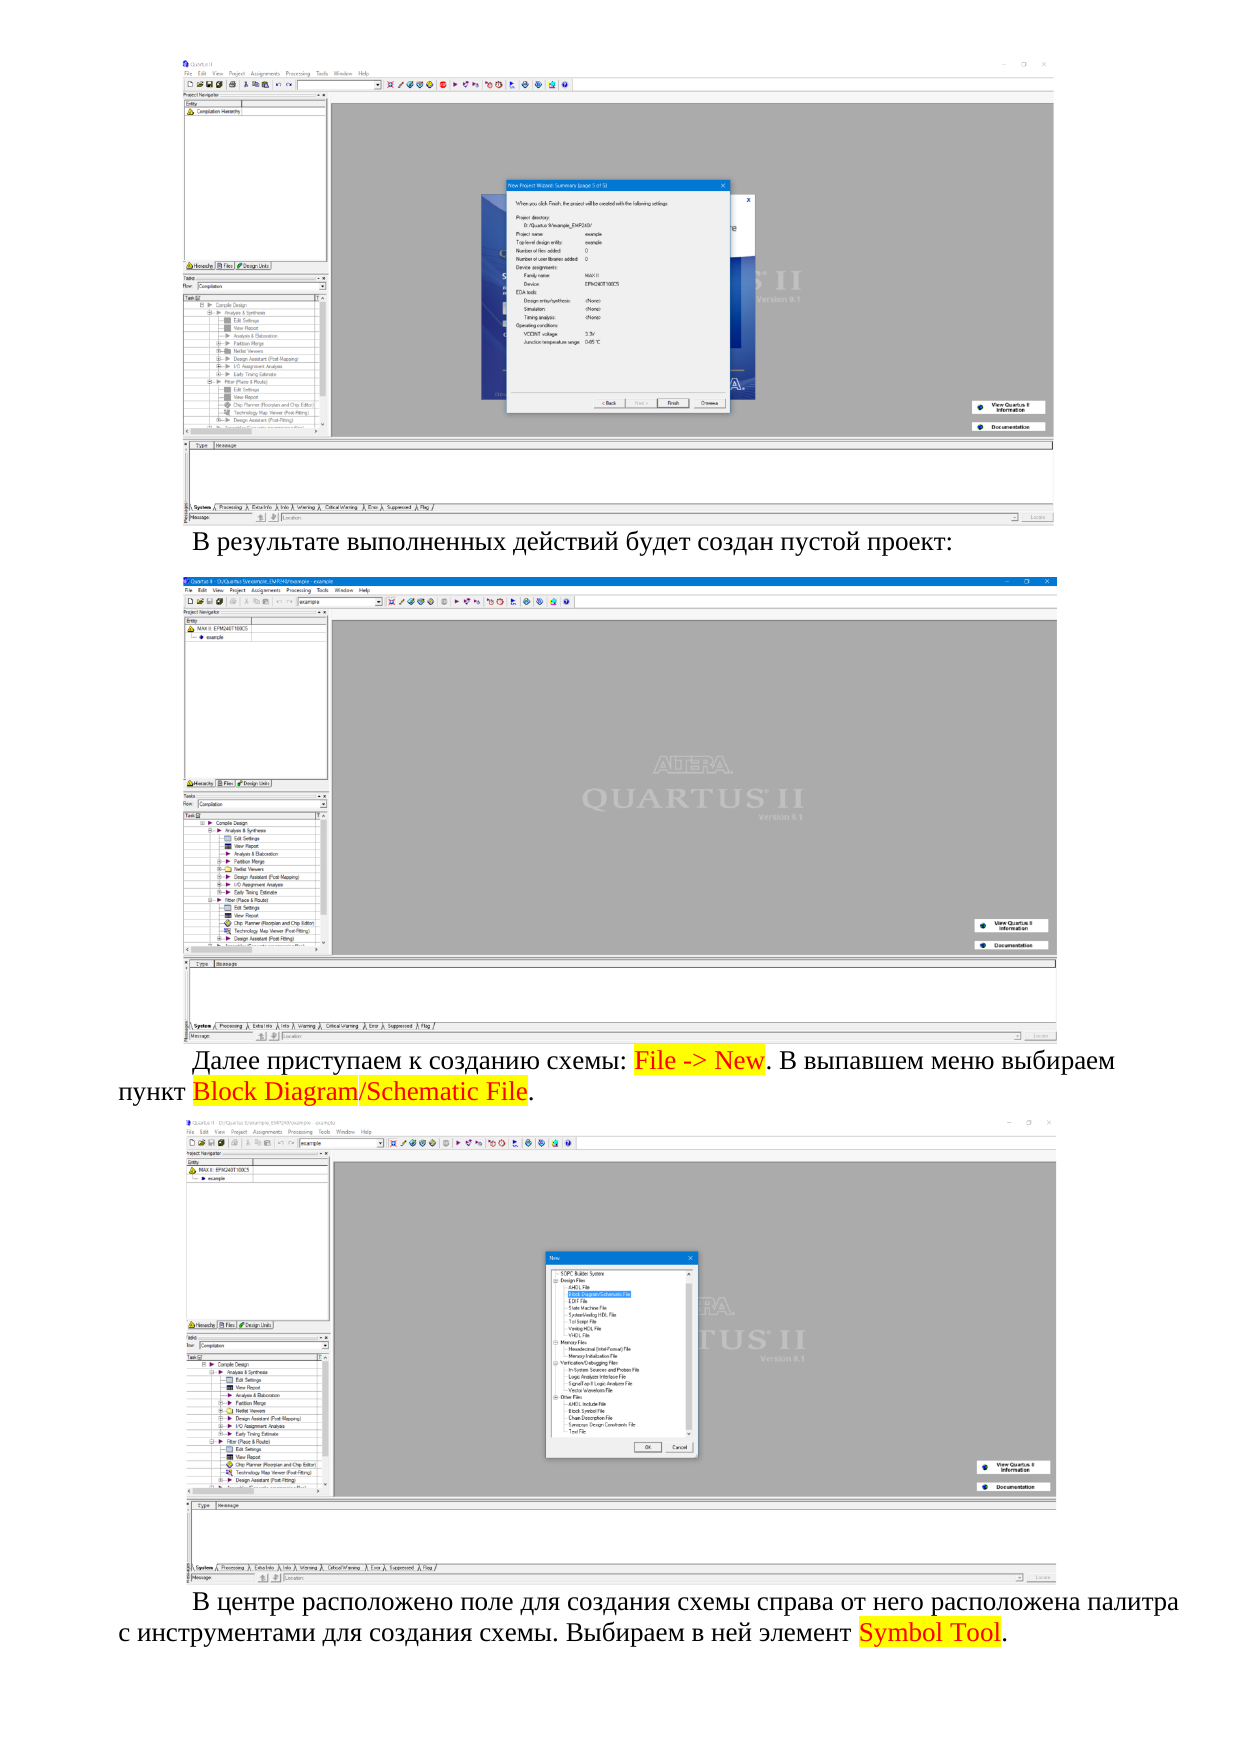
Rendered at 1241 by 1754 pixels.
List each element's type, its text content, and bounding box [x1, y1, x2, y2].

picture [183, 577, 1057, 1044]
picture [182, 60, 1054, 526]
picture [186, 1120, 1057, 1585]
